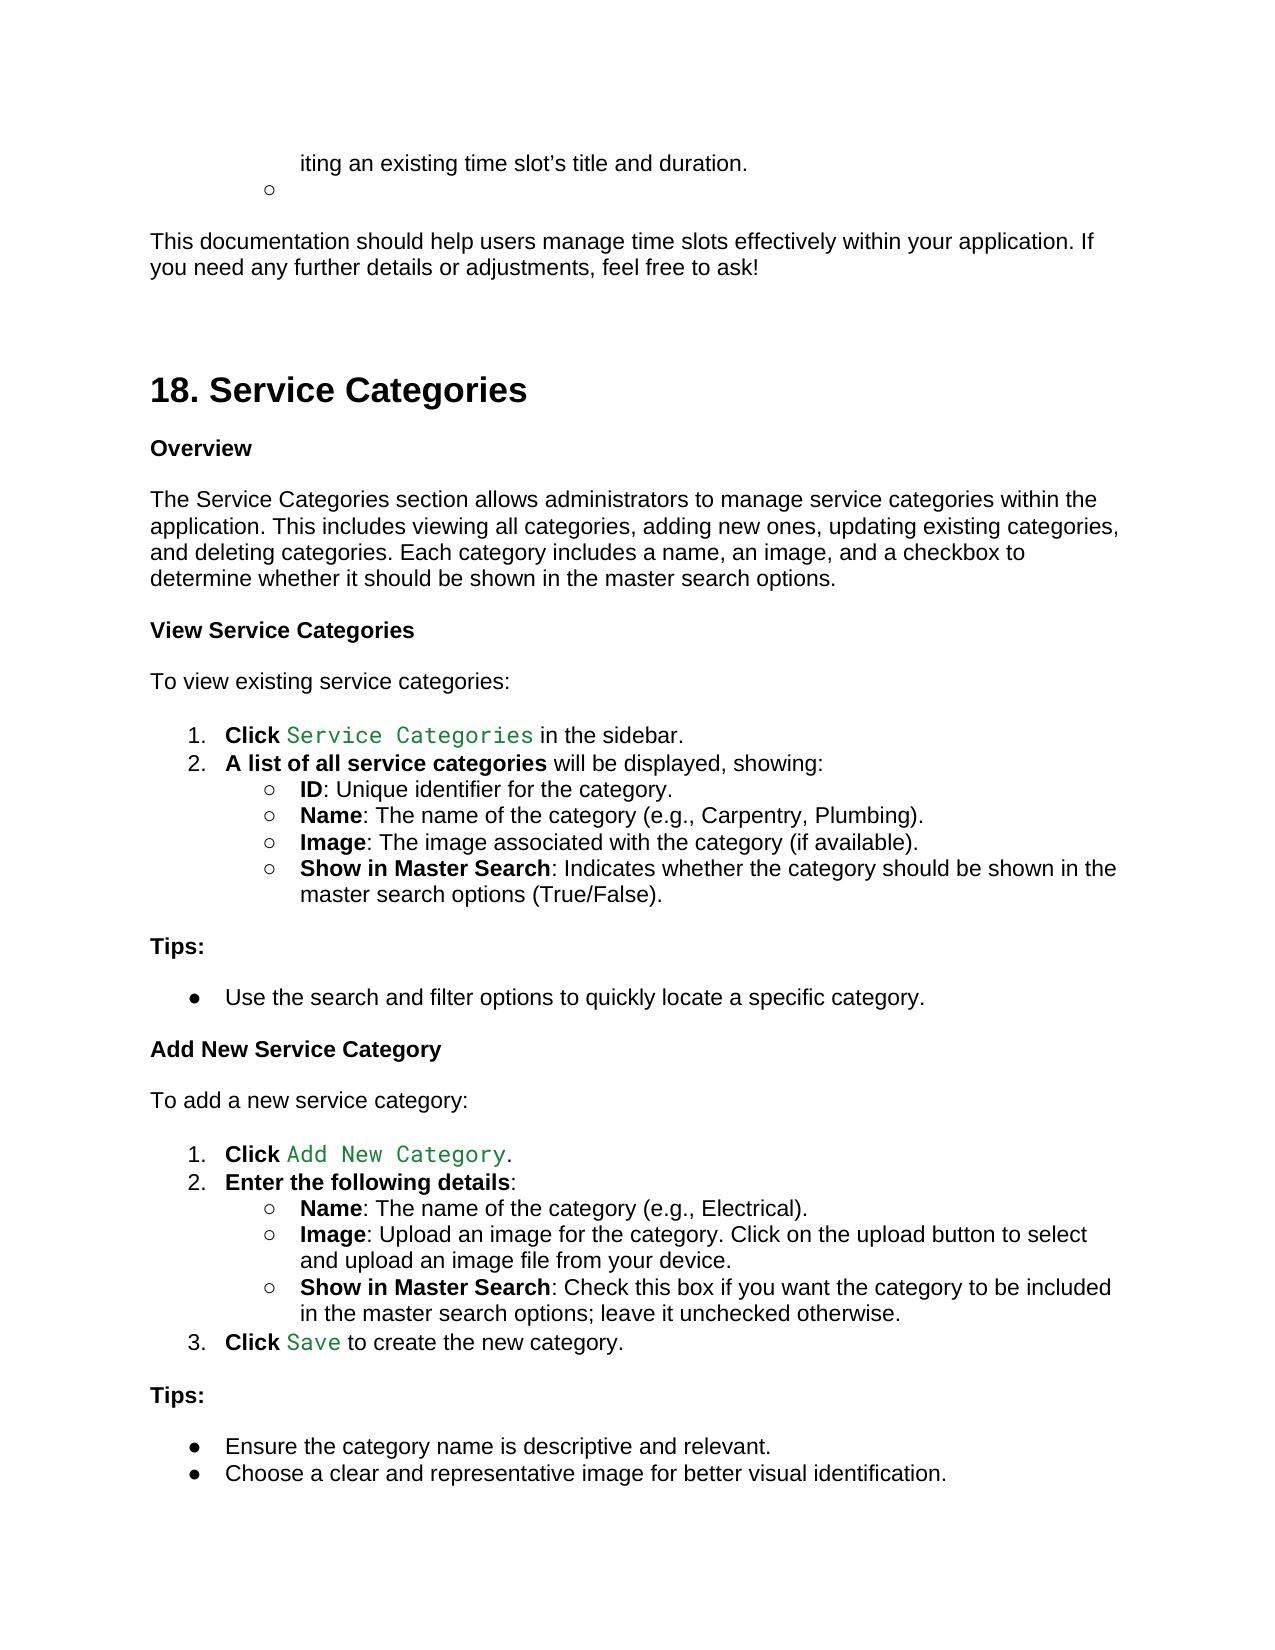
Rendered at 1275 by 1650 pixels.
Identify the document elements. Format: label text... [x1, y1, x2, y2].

text Tips: [150, 1382, 1125, 1408]
text Tips: [150, 933, 1125, 959]
list Enter the following details: [187, 1168, 1125, 1195]
text This documentation should help users manage time slots effectively within your application. If you need any further details or adjustments, feel free to ask! [150, 228, 1125, 280]
list Name: The name of the category (e.g., Carpentry, Plumbing). [262, 802, 1125, 829]
list Image: Upload an image for the category. Click on the upload button to select and upload an image file from your device. [262, 1221, 1125, 1274]
subtitle 18. Service Categories [150, 369, 1125, 410]
list A list of all service categories will be displayed, showing: [187, 750, 1125, 776]
list ID: Unique identifier for the category. [262, 776, 1125, 802]
list Click Add New Category. [187, 1138, 1125, 1168]
subtitle Add New Service Category [150, 1036, 1125, 1062]
list Choose a clear and representative image for better visual identification. [187, 1459, 1125, 1486]
subtitle View Service Categories [150, 617, 1125, 643]
list Show in Master Search: Check this box if you want the category to be included in the master search options; leave it unchecked otherwise. [262, 1274, 1125, 1327]
list Use the search and filter options to quickly locate a specific category. [187, 984, 1125, 1011]
list Image: The image associated with the category (if available). [262, 829, 1125, 855]
list Show in Master Search: Indicates whether the category should be shown in the master search options (True/False). [262, 855, 1125, 908]
list Ensure the category name is descriptive and relevant. [187, 1433, 1125, 1459]
text To add a new service category: [150, 1087, 1125, 1113]
list Interface for editing an existing time slot’s title and duration. [262, 150, 1125, 176]
subtitle Overview [150, 435, 1125, 461]
list Click Save to create the new category. [187, 1327, 1125, 1357]
text The Service Categories section allows administrators to manage service categories within the application. This includes viewing all categories, adding new ones, updating existing categories, and deleting categories. Each category includes a name, an image, and a checkbox to determine whether it should be shown in the master search options. [150, 486, 1125, 592]
list Name: The name of the category (e.g., Electrical). [262, 1195, 1125, 1221]
text To view existing service categories: [150, 668, 1125, 694]
list Click Service Categories in the sidebar. [187, 719, 1125, 750]
